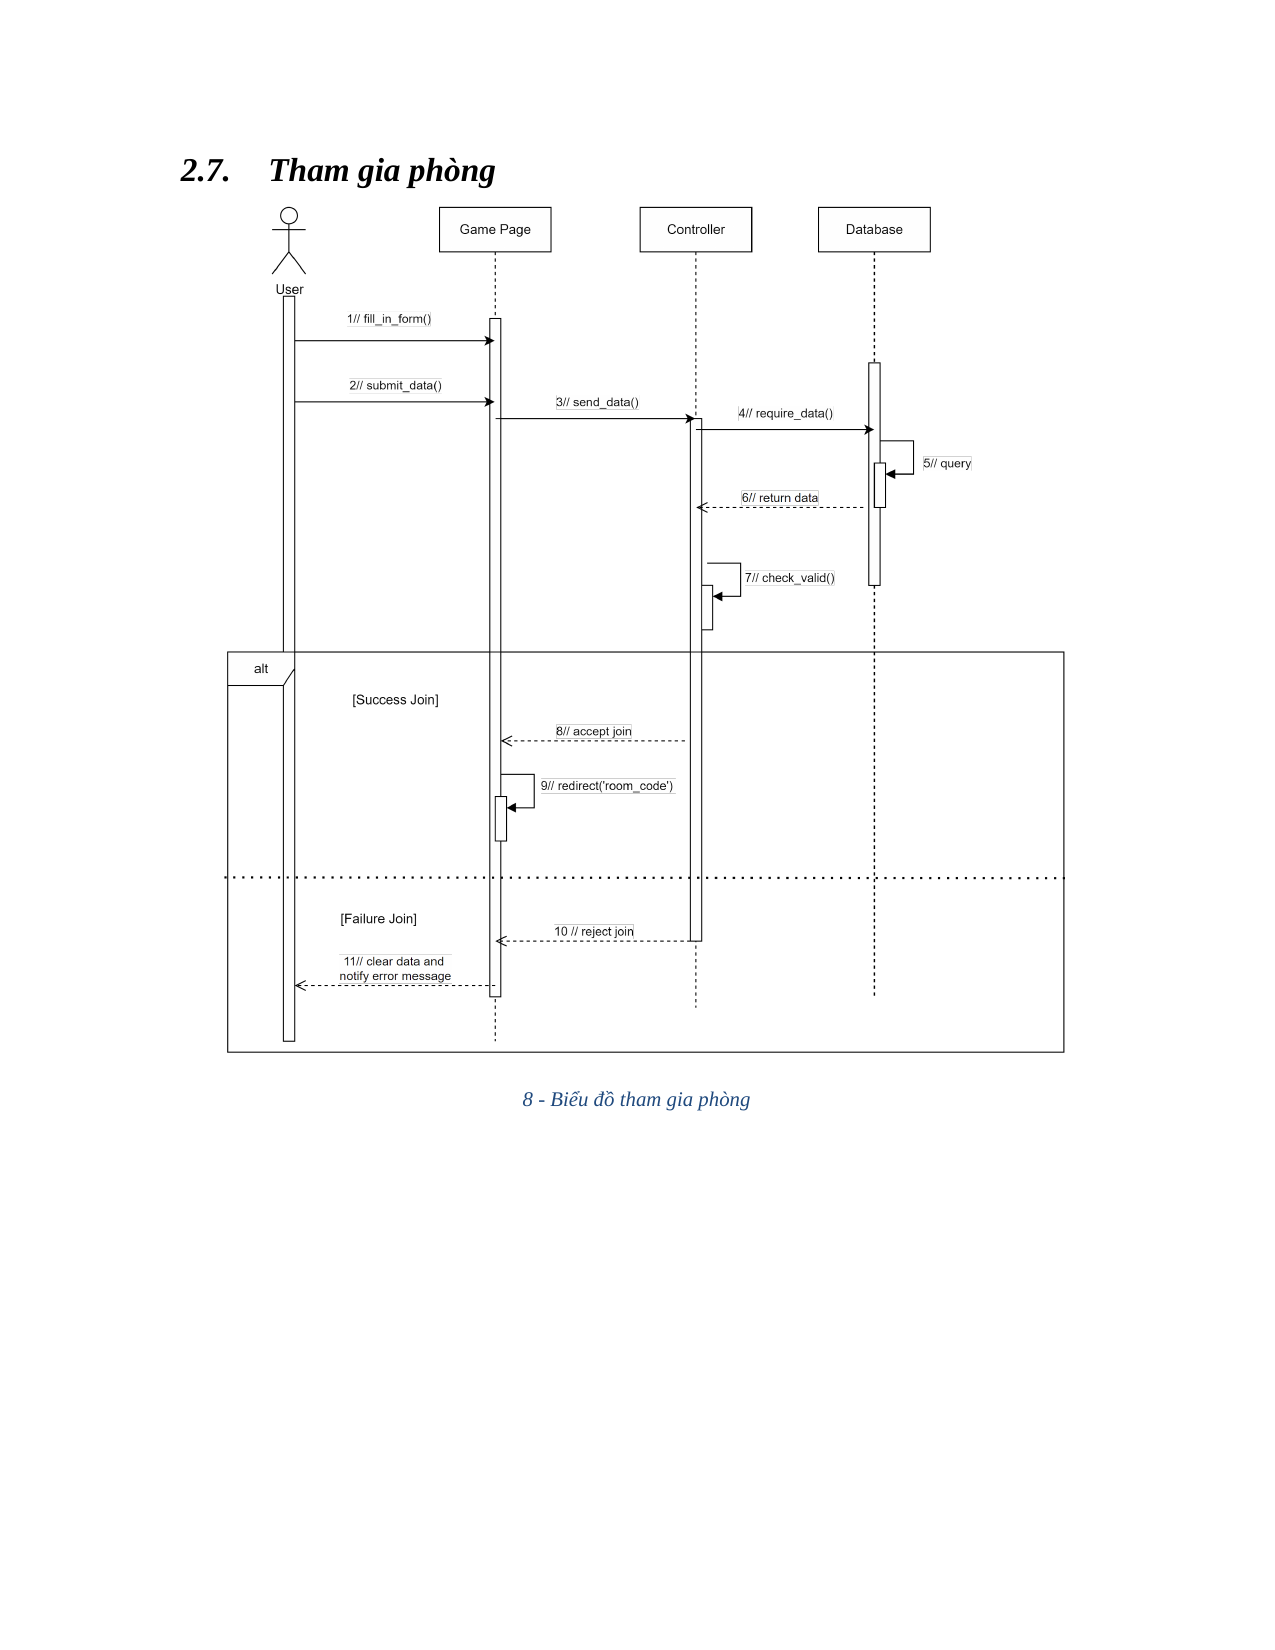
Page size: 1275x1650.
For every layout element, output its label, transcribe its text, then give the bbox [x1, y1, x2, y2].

subtitle Tham gia phòng [231, 150, 1125, 188]
picture [223, 206, 1068, 1053]
text 8 - Biểu đồ tham gia phòng [150, 1086, 1125, 1111]
